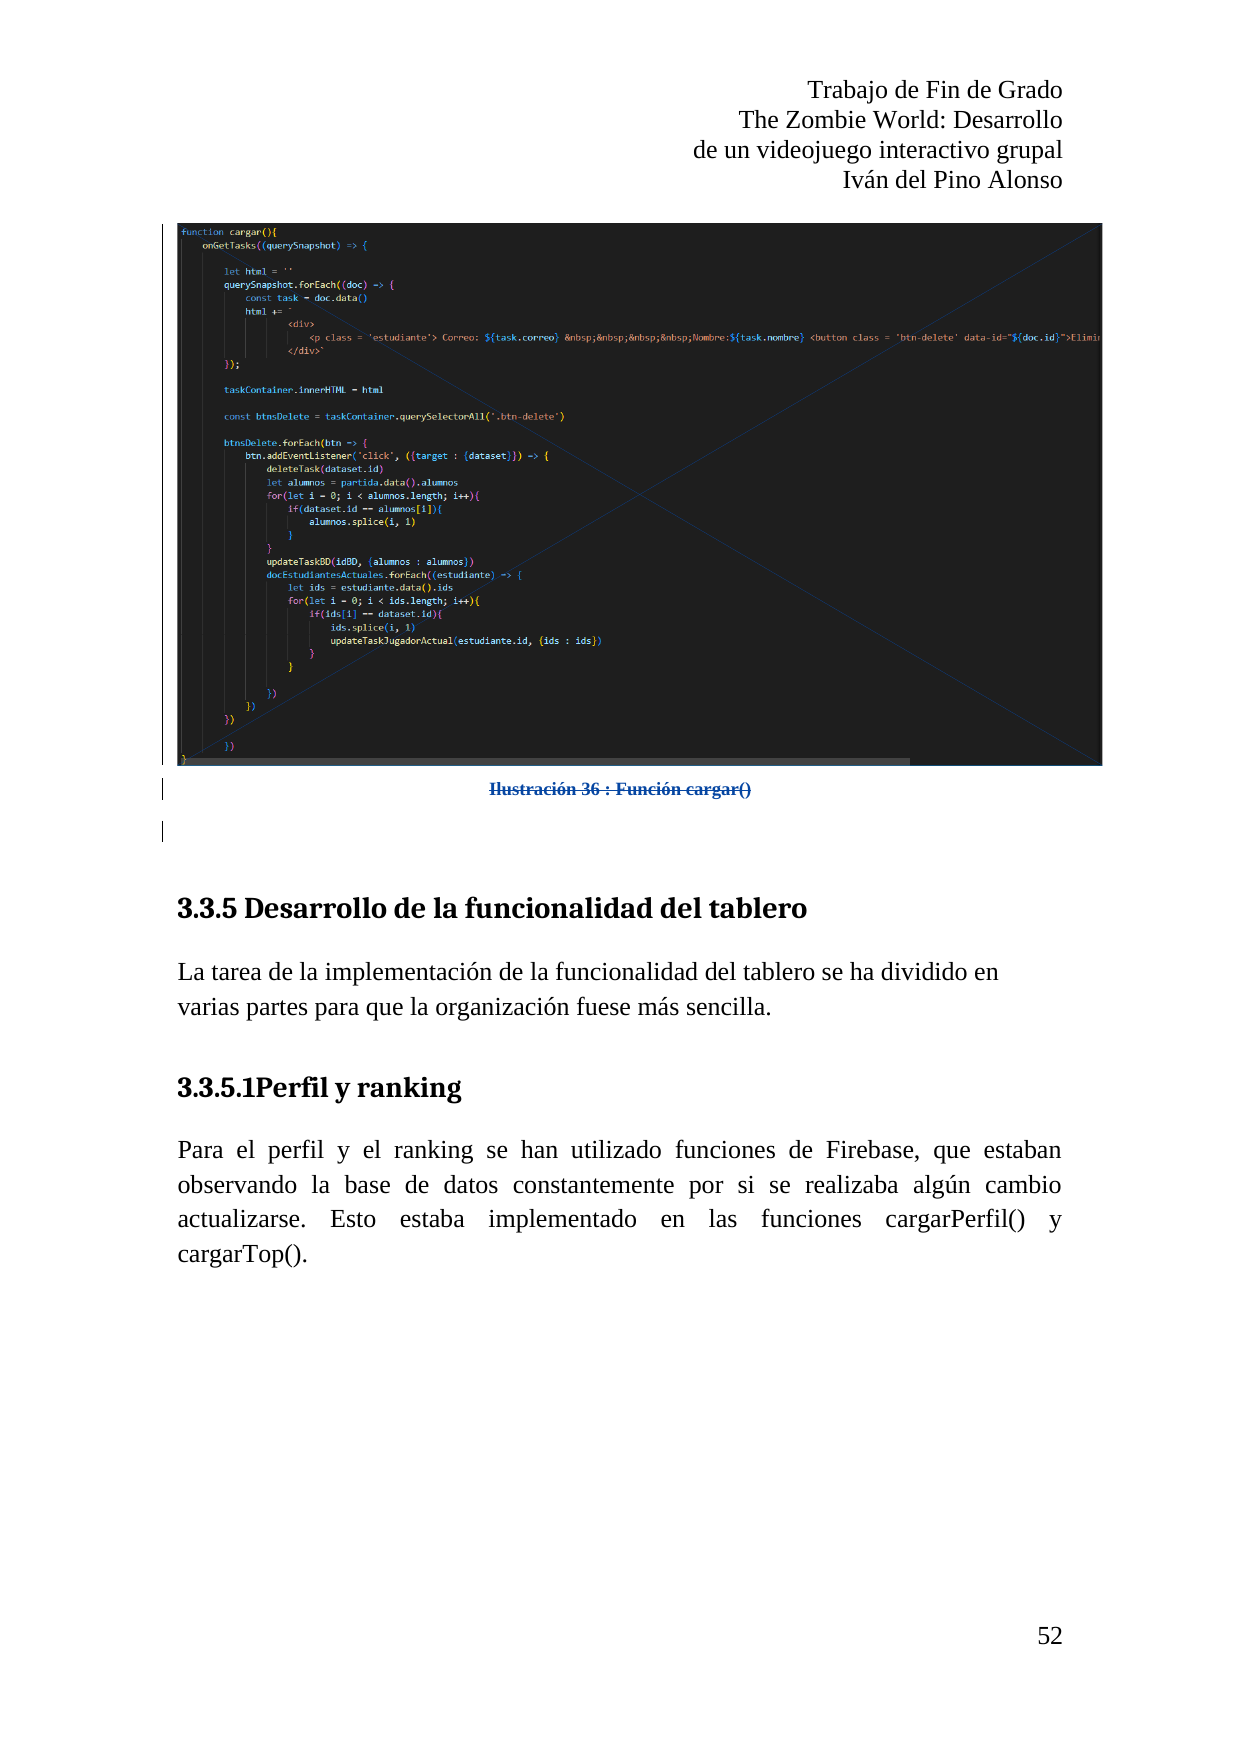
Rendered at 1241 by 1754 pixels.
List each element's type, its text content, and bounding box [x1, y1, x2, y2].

picture [178, 496, 1101, 766]
text Para el perfil y el ranking se han utilizado funciones de Firebase, que estaban observando la base de datos constantemente por si se realizaba algún cambio actualizarse. Esto estaba implementado en las funciones cargarPerfil() y cargarTop(). [177, 1134, 1063, 1268]
picture [178, 223, 1101, 493]
picture [641, 225, 1103, 764]
picture [177, 225, 638, 764]
subtitle 3.3.5.1Perfil y ranking [177, 1071, 1063, 1104]
text La tarea de la implementación de la funcionalidad del tablero se ha dividido en varias partes para que la organización fuese más sencilla. [177, 956, 1063, 1021]
subtitle 3.3.5 Desarrollo de la funcionalidad del tablero [177, 891, 1063, 926]
